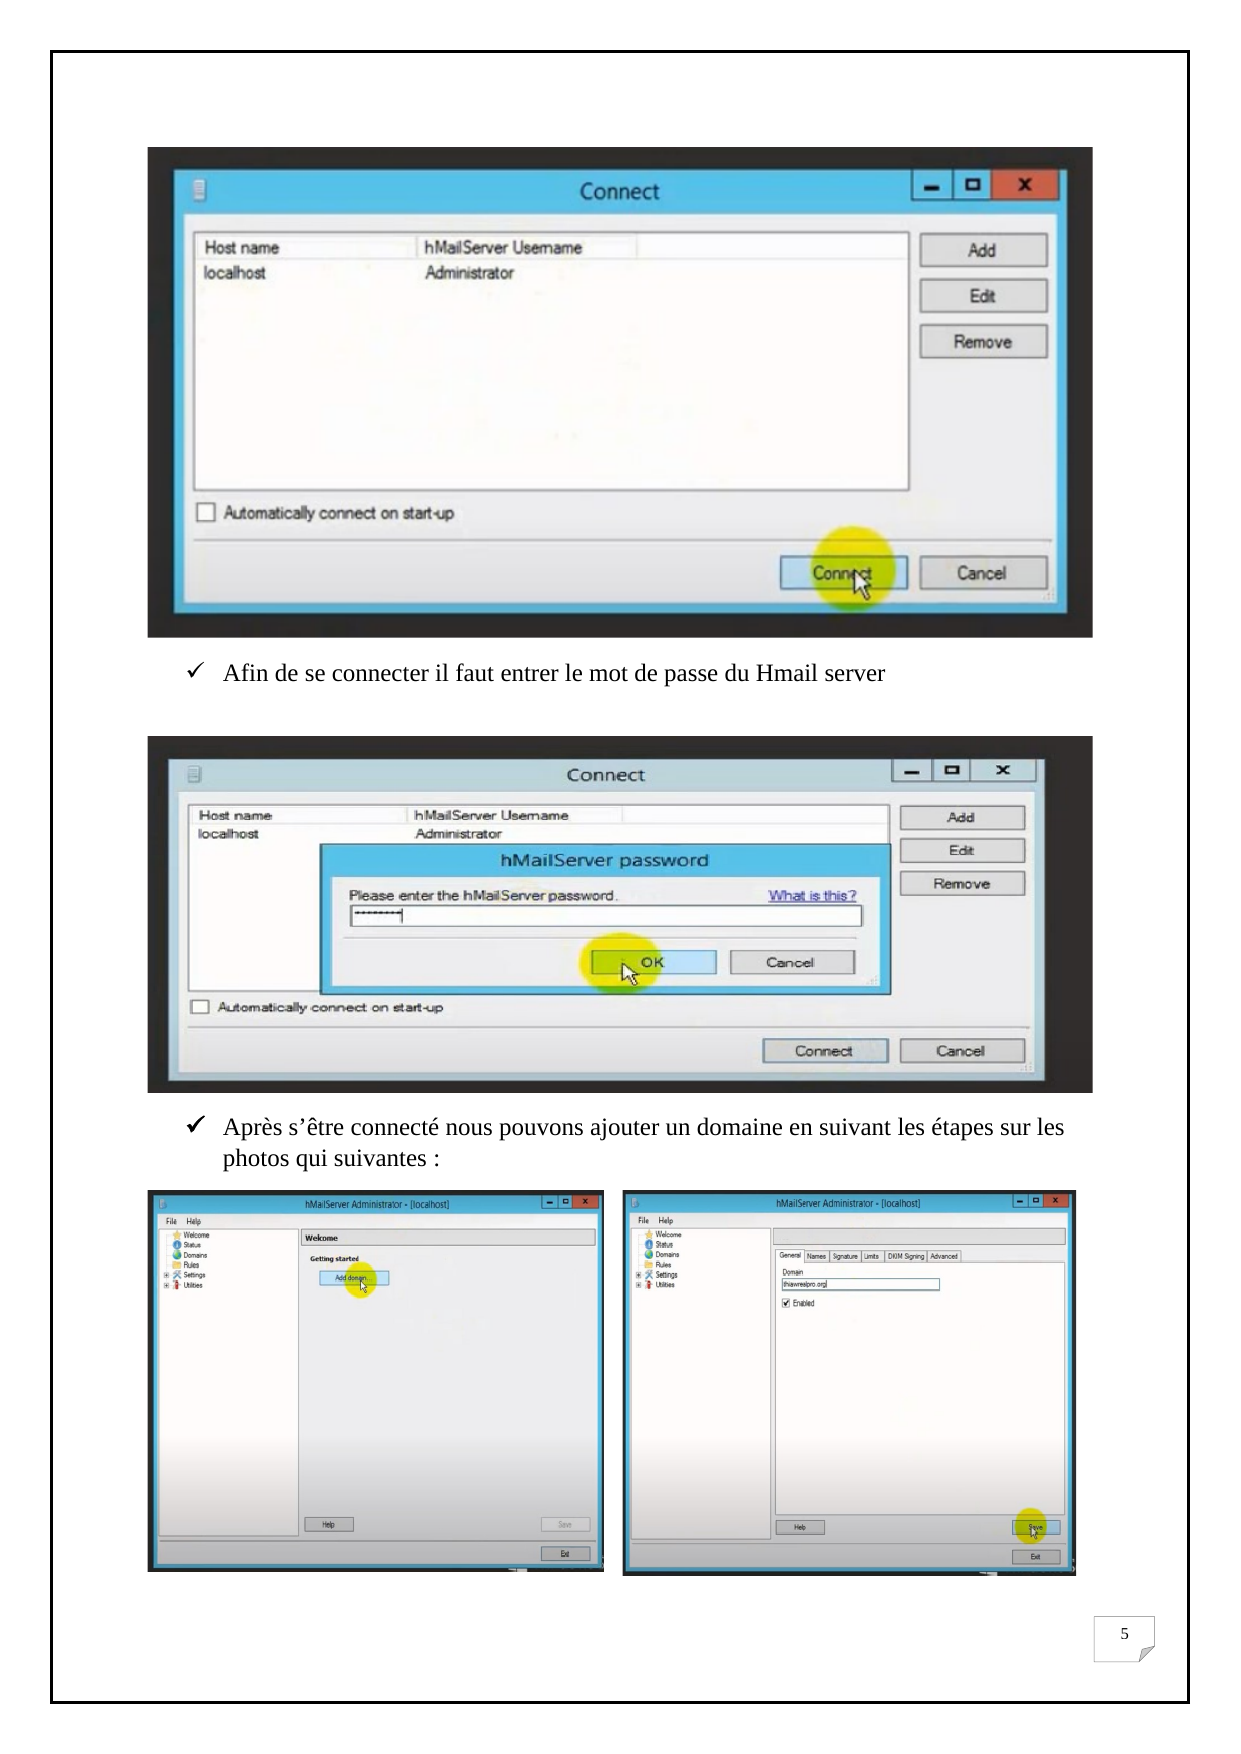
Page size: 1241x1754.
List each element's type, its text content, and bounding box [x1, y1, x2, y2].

picture [147, 736, 1093, 1093]
list Après s’être connecté nous pouvons ajouter un domaine en suivant les étapes sur les photos qui suivantes : [185, 1112, 1093, 1172]
picture [147, 147, 1093, 639]
picture [622, 1190, 1077, 1576]
picture [147, 1190, 604, 1572]
list Afin de se connecter il faut entrer le mot de passe du Hmail server [185, 658, 1093, 687]
